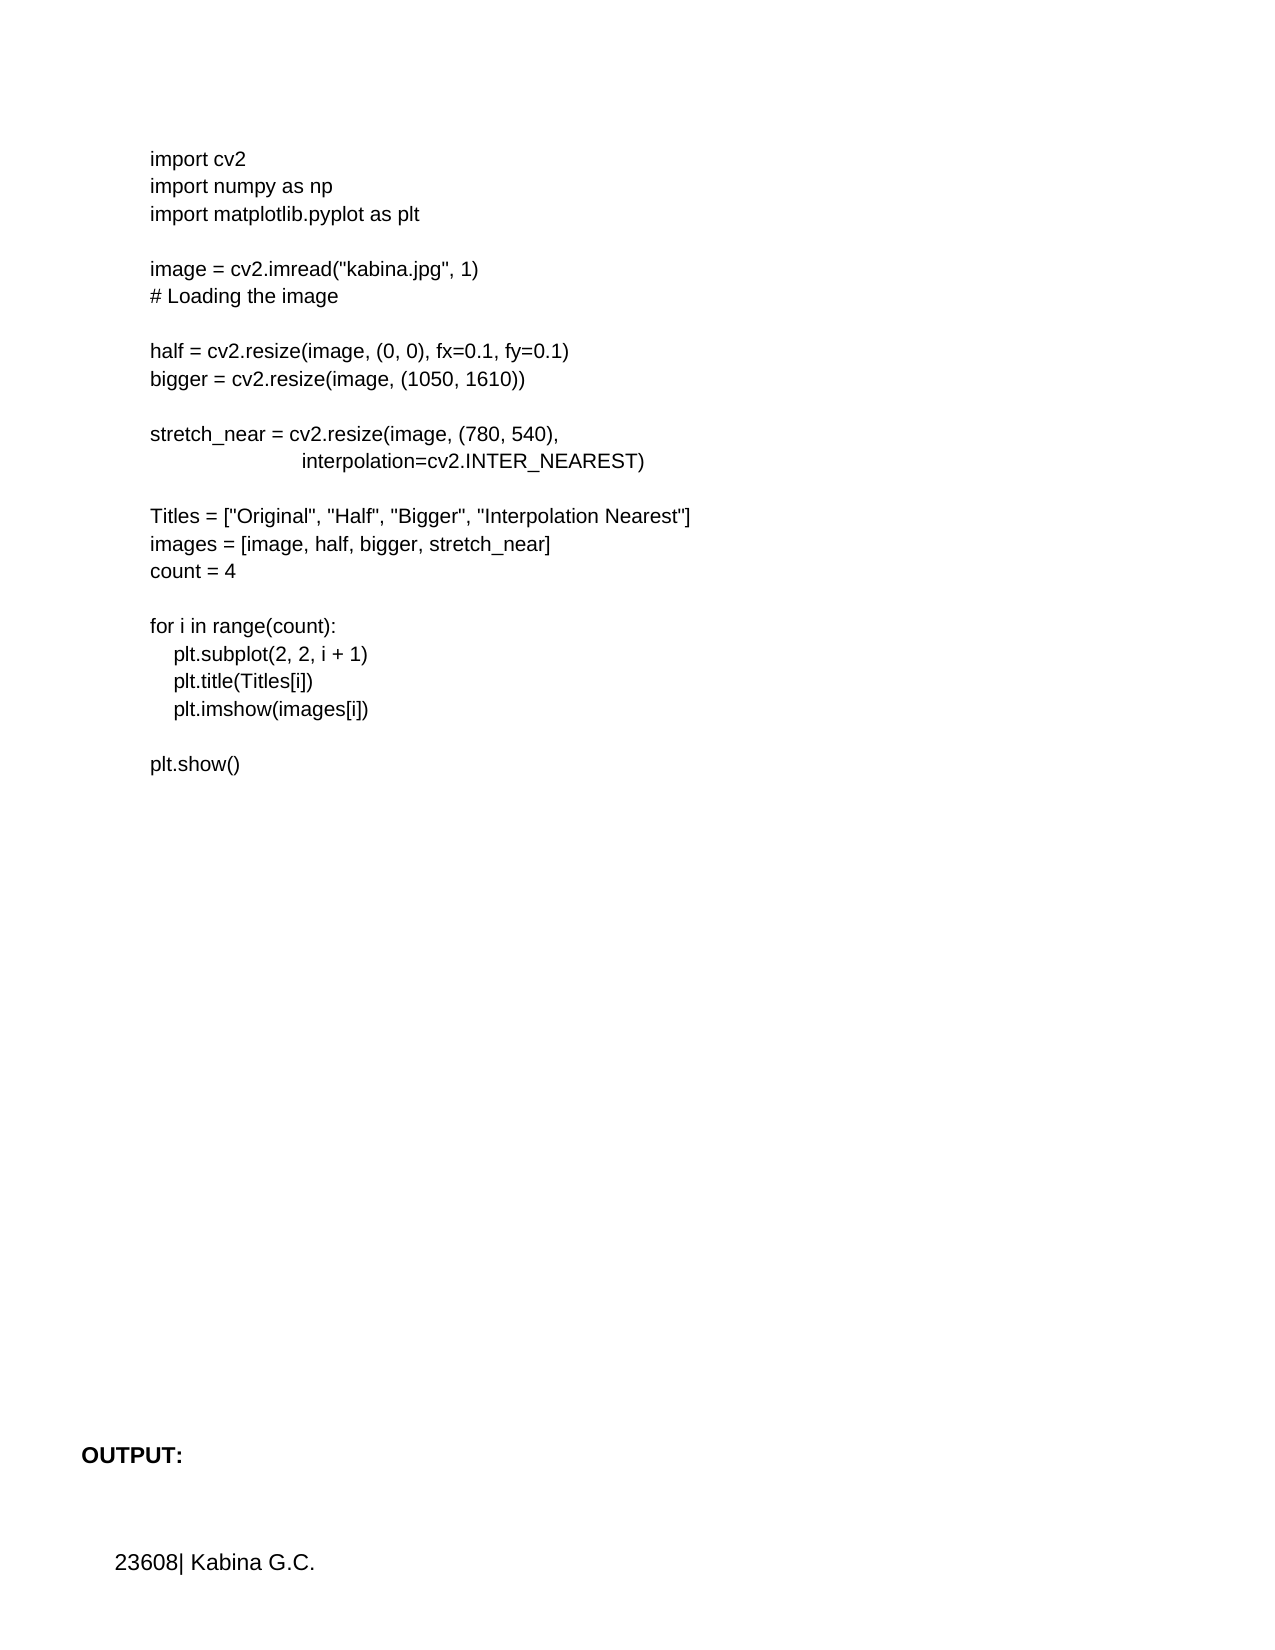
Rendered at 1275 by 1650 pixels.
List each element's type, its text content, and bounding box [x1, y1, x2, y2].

text plt.subplot(2, 2, i + 1) [75, 641, 1173, 665]
text image = cv2.imread("kabina.jpg", 1) [75, 256, 1173, 280]
text plt.imshow(images[i]) [75, 696, 1173, 720]
text for i in range(count): [75, 614, 1173, 638]
text bigger = cv2.resize(image, (1050, 1610)) [75, 366, 1173, 390]
text plt.show() [75, 751, 1173, 775]
text images = [image, half, bigger, stretch_near] [75, 531, 1173, 555]
text import cv2 [75, 146, 1173, 170]
text interpolation=cv2.INTER_NEAREST) [75, 449, 1173, 473]
text stretch_near = cv2.resize(image, (780, 540), [75, 421, 1173, 445]
text count = 4 [75, 559, 1173, 583]
text import matplotlib.pyplot as plt [75, 201, 1173, 225]
text import numpy as np [75, 174, 1173, 198]
text plt.title(Titles[i]) [75, 669, 1173, 693]
text half = cv2.resize(image, (0, 0), fx=0.1, fy=0.1) [75, 339, 1173, 363]
text OUTPUT: [0, 1442, 1173, 1468]
text Titles = ["Original", "Half", "Bigger", "Interpolation Nearest"] [75, 504, 1173, 528]
text # Loading the image [75, 284, 1173, 308]
